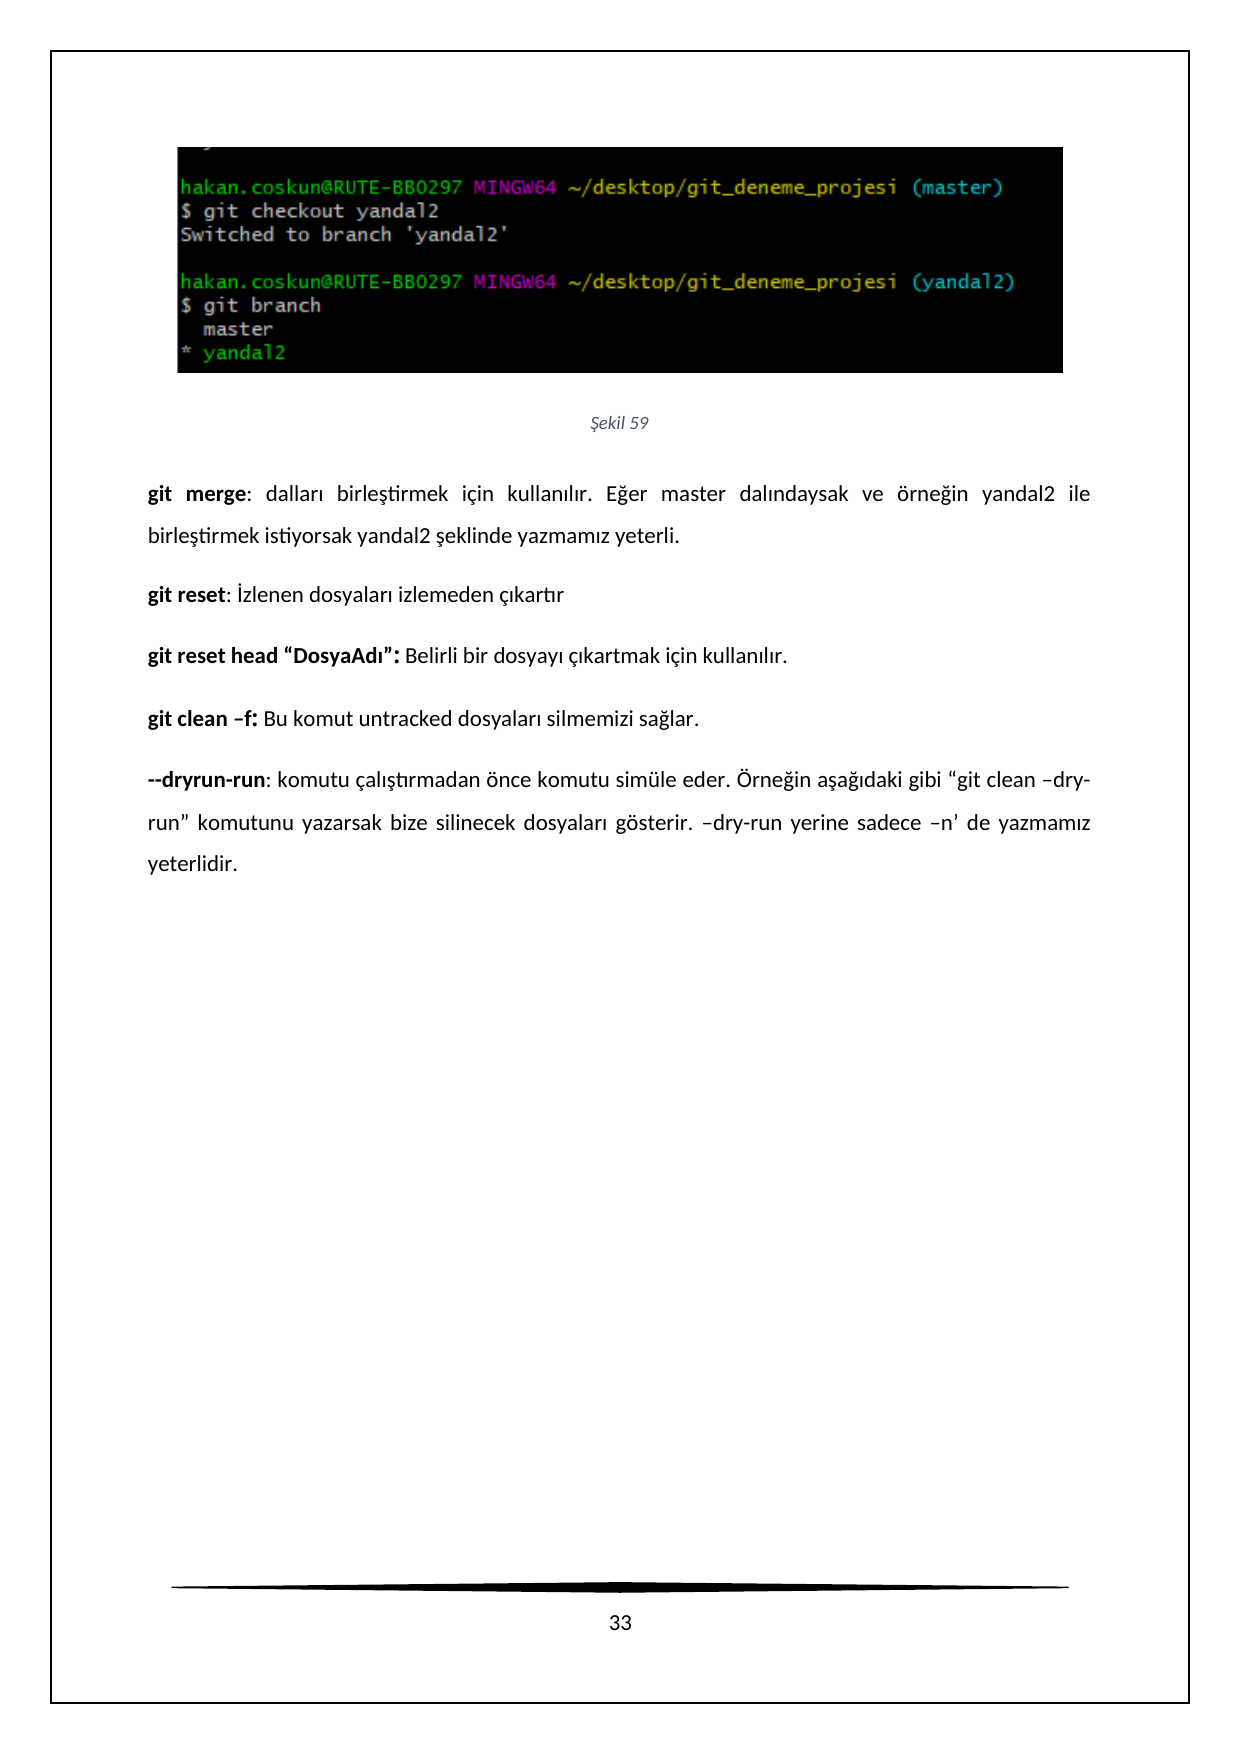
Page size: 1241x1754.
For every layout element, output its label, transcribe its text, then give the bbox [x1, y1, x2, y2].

picture [177, 147, 1063, 373]
text --dryrun-run: komutu çalıştırmadan önce komutu simüle eder. Örneğin aşağıdaki gibi “git clean –dry-run” komutunu yazarsak bize silinecek dosyaları gösterir. –dry-run yerine sadece –n’ de yazmamız yeterlidir. [148, 766, 1093, 878]
text git reset: İzlenen dosyaları izlemeden çıkartır [148, 580, 1093, 608]
text git merge: dalları birleştirmek için kullanılır. Eğer master dalındaysak ve örneğin yandal2 ile birleştirmek istiyorsak yandal2 şeklinde yazmamız yeterli. [148, 479, 1093, 549]
text git clean –f: Bu komut untracked dosyaları silmemizi sağlar. [148, 702, 1093, 733]
text git reset head “DosyaAdı”: Belirli bir dosyayı çıkartmak için kullanılır. [148, 638, 1093, 670]
